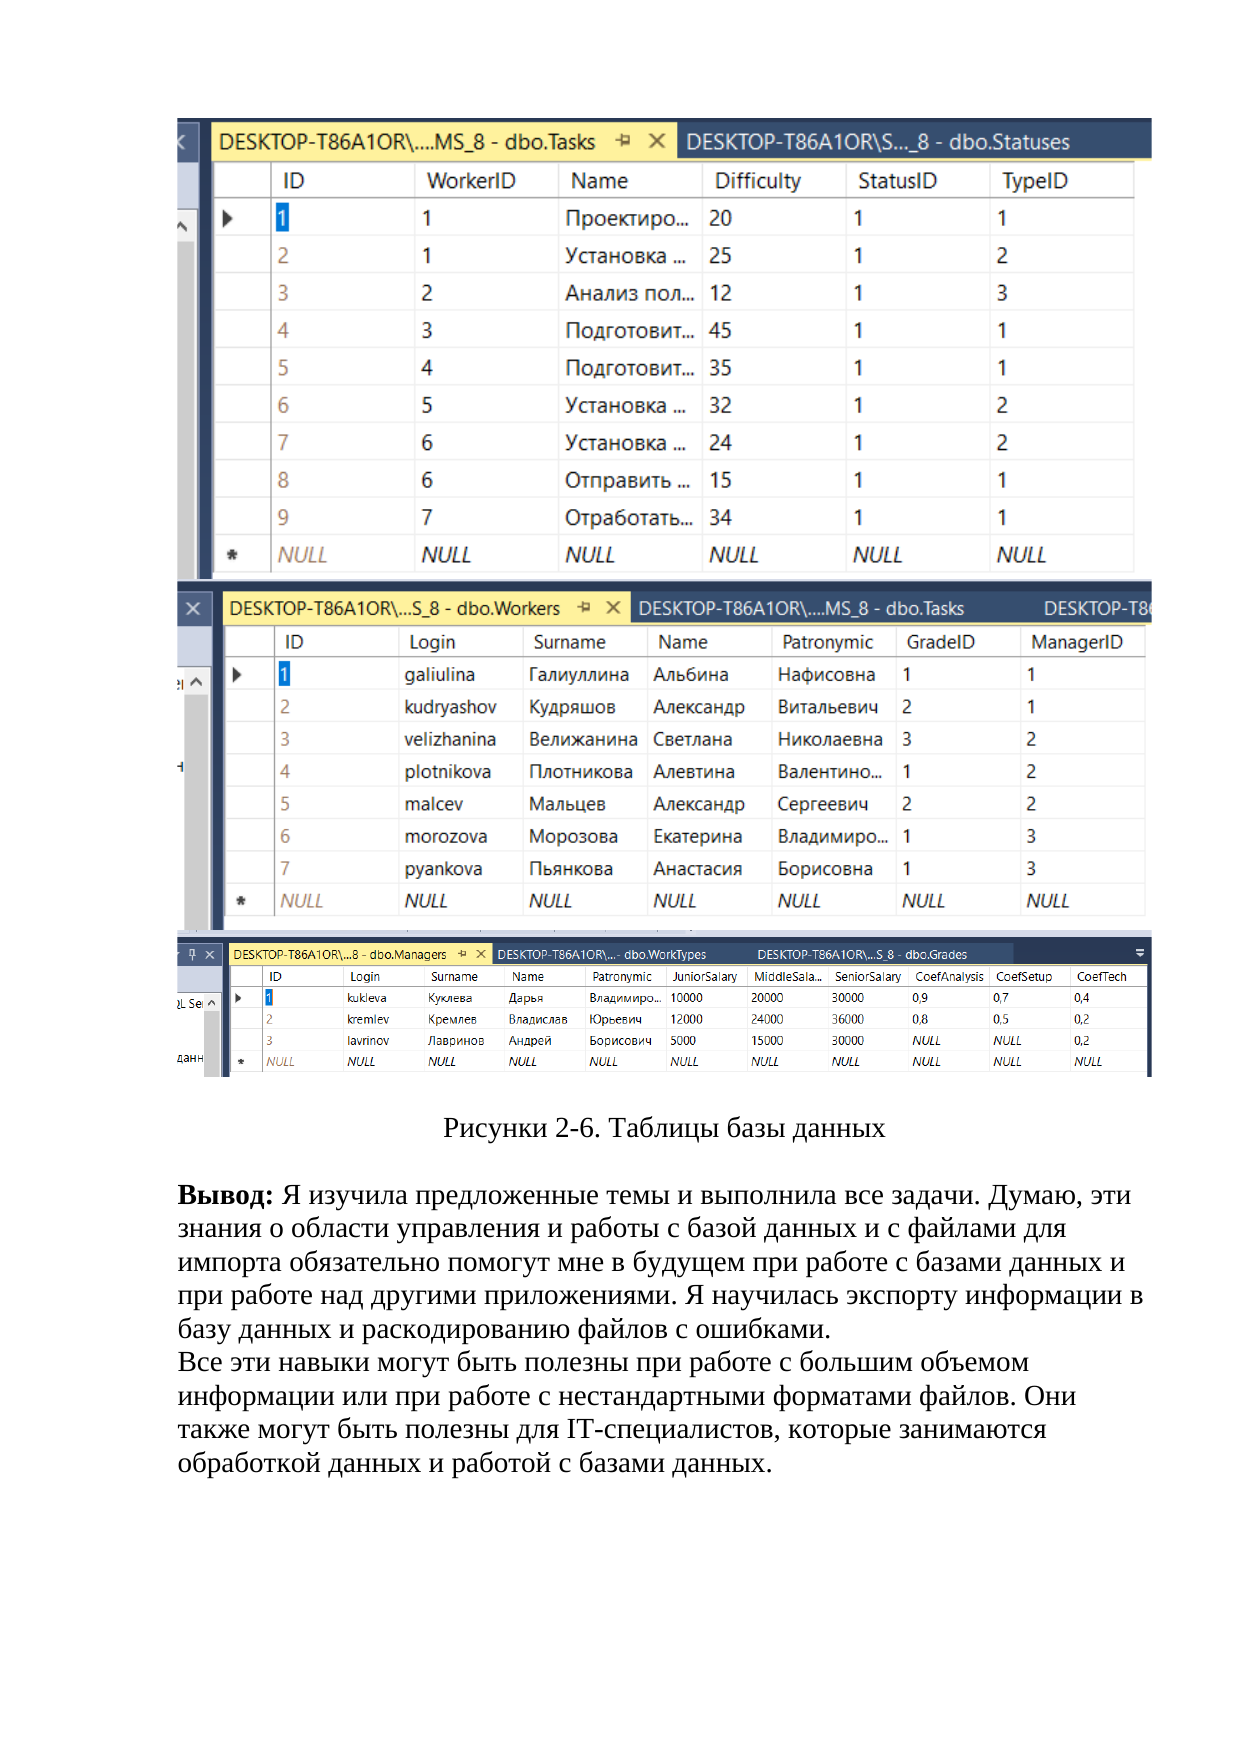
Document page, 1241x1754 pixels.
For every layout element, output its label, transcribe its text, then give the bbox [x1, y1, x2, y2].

text Все эти навыки могут быть полезны при работе с большим объемом информации или при работе с нестандартными форматами файлов. Они также могут быть полезны для IT-специалистов, которые занимаются обработкой данных и работой с базами данных. [177, 1344, 1152, 1479]
text Вывод: Я изучила предложенные темы и выполнила все задачи. Думаю, эти знания о области управления и работы с базой данных и с файлами для импорта обязательно помогут мне в будущем при работе с базами данных и при работе над другими приложениями. Я научилась экспорту информации в базу данных и раскодированию файлов с ошибками. [177, 1177, 1152, 1344]
text Рисунки 2-6. Таблицы базы данных [177, 1110, 1152, 1143]
picture [177, 118, 1152, 1077]
